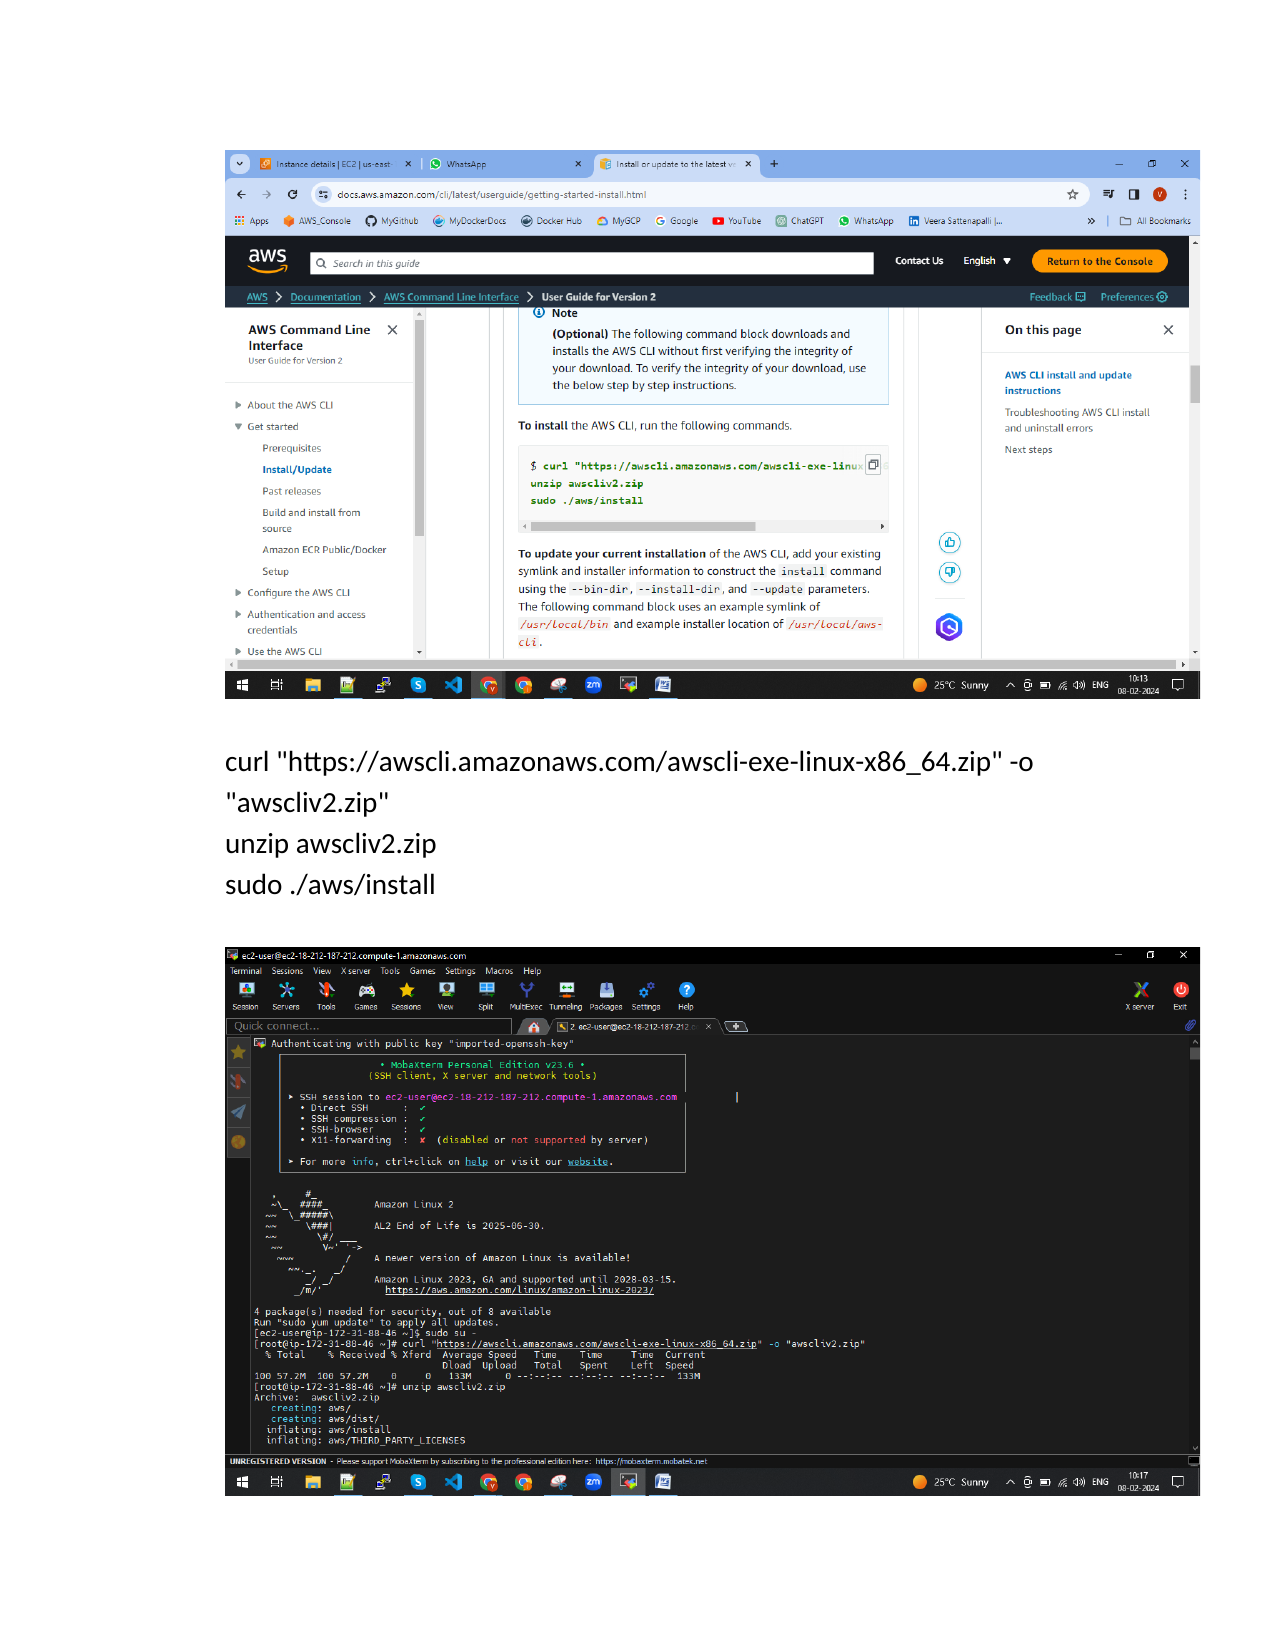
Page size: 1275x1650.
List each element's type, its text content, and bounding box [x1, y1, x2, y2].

list unzip awscliv2.zip [225, 825, 1125, 861]
picture [225, 947, 1200, 1496]
list curl "https://awscli.amazonaws.com/awscli-exe-linux-x86_64.zip" -o "awscliv2.zip" [225, 743, 1125, 820]
list sudo ./aws/install [225, 866, 1125, 902]
picture [225, 150, 1200, 699]
